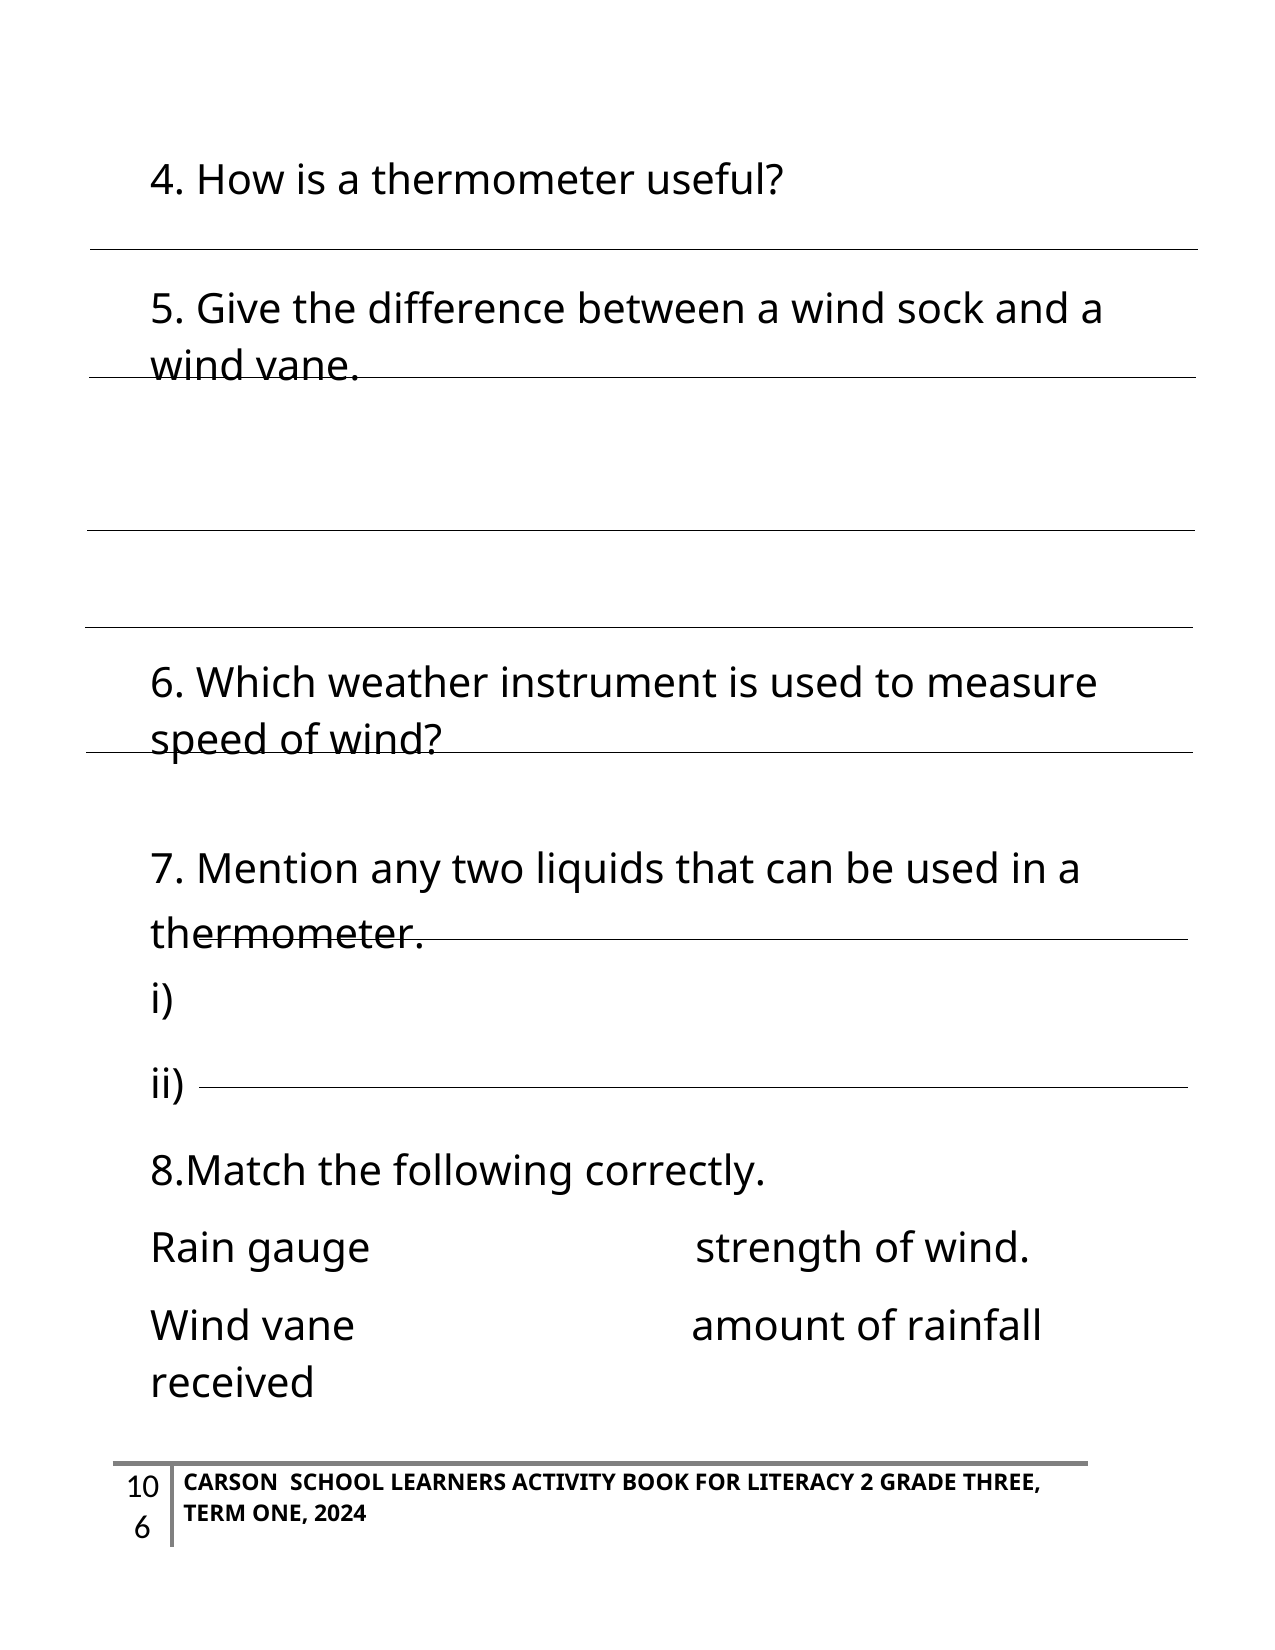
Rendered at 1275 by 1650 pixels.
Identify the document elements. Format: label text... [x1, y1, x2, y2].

text 4. How is a thermometer useful? [150, 150, 1125, 207]
text 8.Match the following correctly. [150, 1141, 1125, 1197]
text 5. Give the difference between a wind sock and a wind vane. [150, 279, 1125, 392]
text i) [150, 969, 1125, 1026]
text Wind vane amount of rainfall received [150, 1296, 1125, 1409]
text ii) [150, 1054, 1125, 1111]
text 7. Mention any two liquids that can be used in a thermometer. [150, 839, 1125, 961]
text 6. Which weather instrument is used to measure speed of wind? [150, 653, 1181, 767]
text Rain gauge strength of wind. [150, 1218, 1125, 1275]
